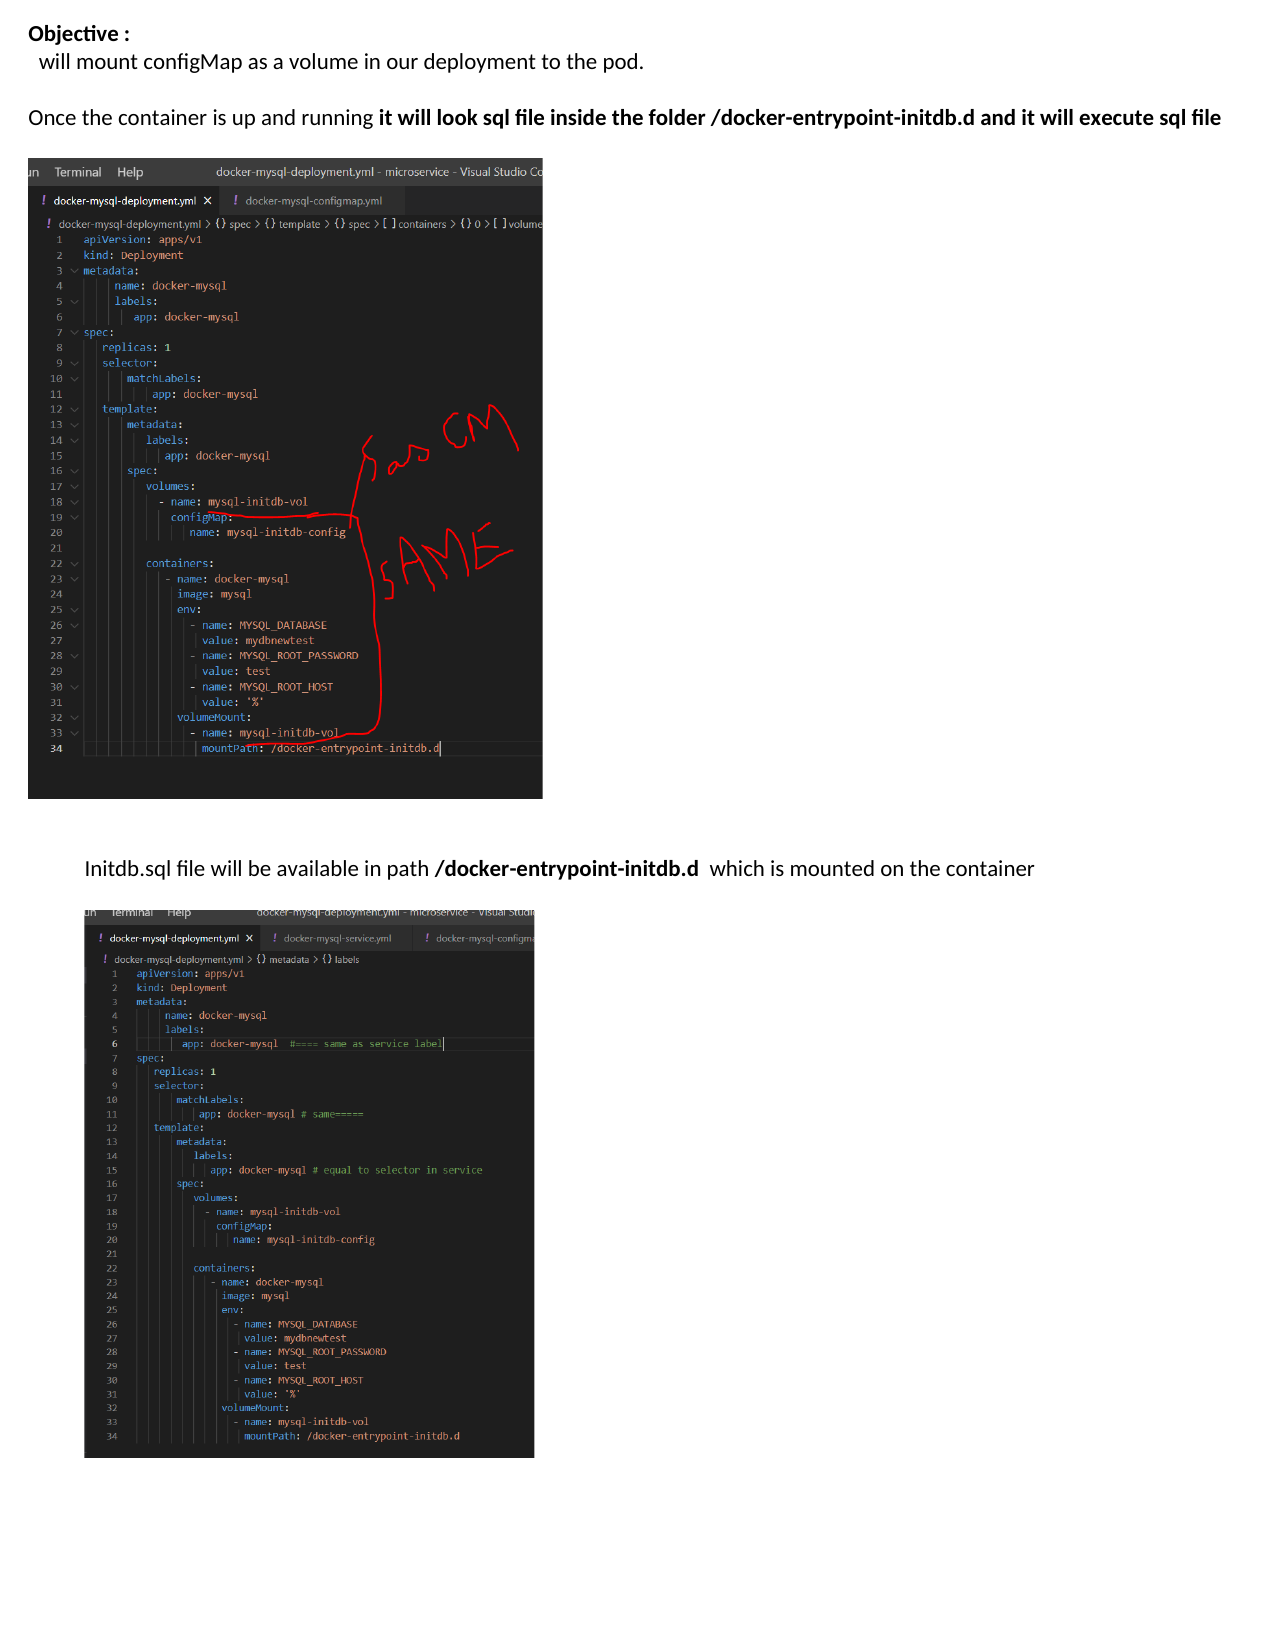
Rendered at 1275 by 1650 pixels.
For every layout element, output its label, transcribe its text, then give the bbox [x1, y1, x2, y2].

text Once the container is up and running it will look sql file inside the folder /docker-entrypoint-initdb.d and it will execute sql file [28, 103, 1247, 131]
picture [28, 158, 543, 799]
text Initdb.sql file will be available in path /docker-entrypoint-initdb.d which is mounted on the container [84, 854, 1247, 882]
text Objective : [28, 19, 1247, 47]
text will mount configMap as a volume in our deployment to the pod. [28, 47, 1247, 75]
picture [84, 910, 535, 1458]
